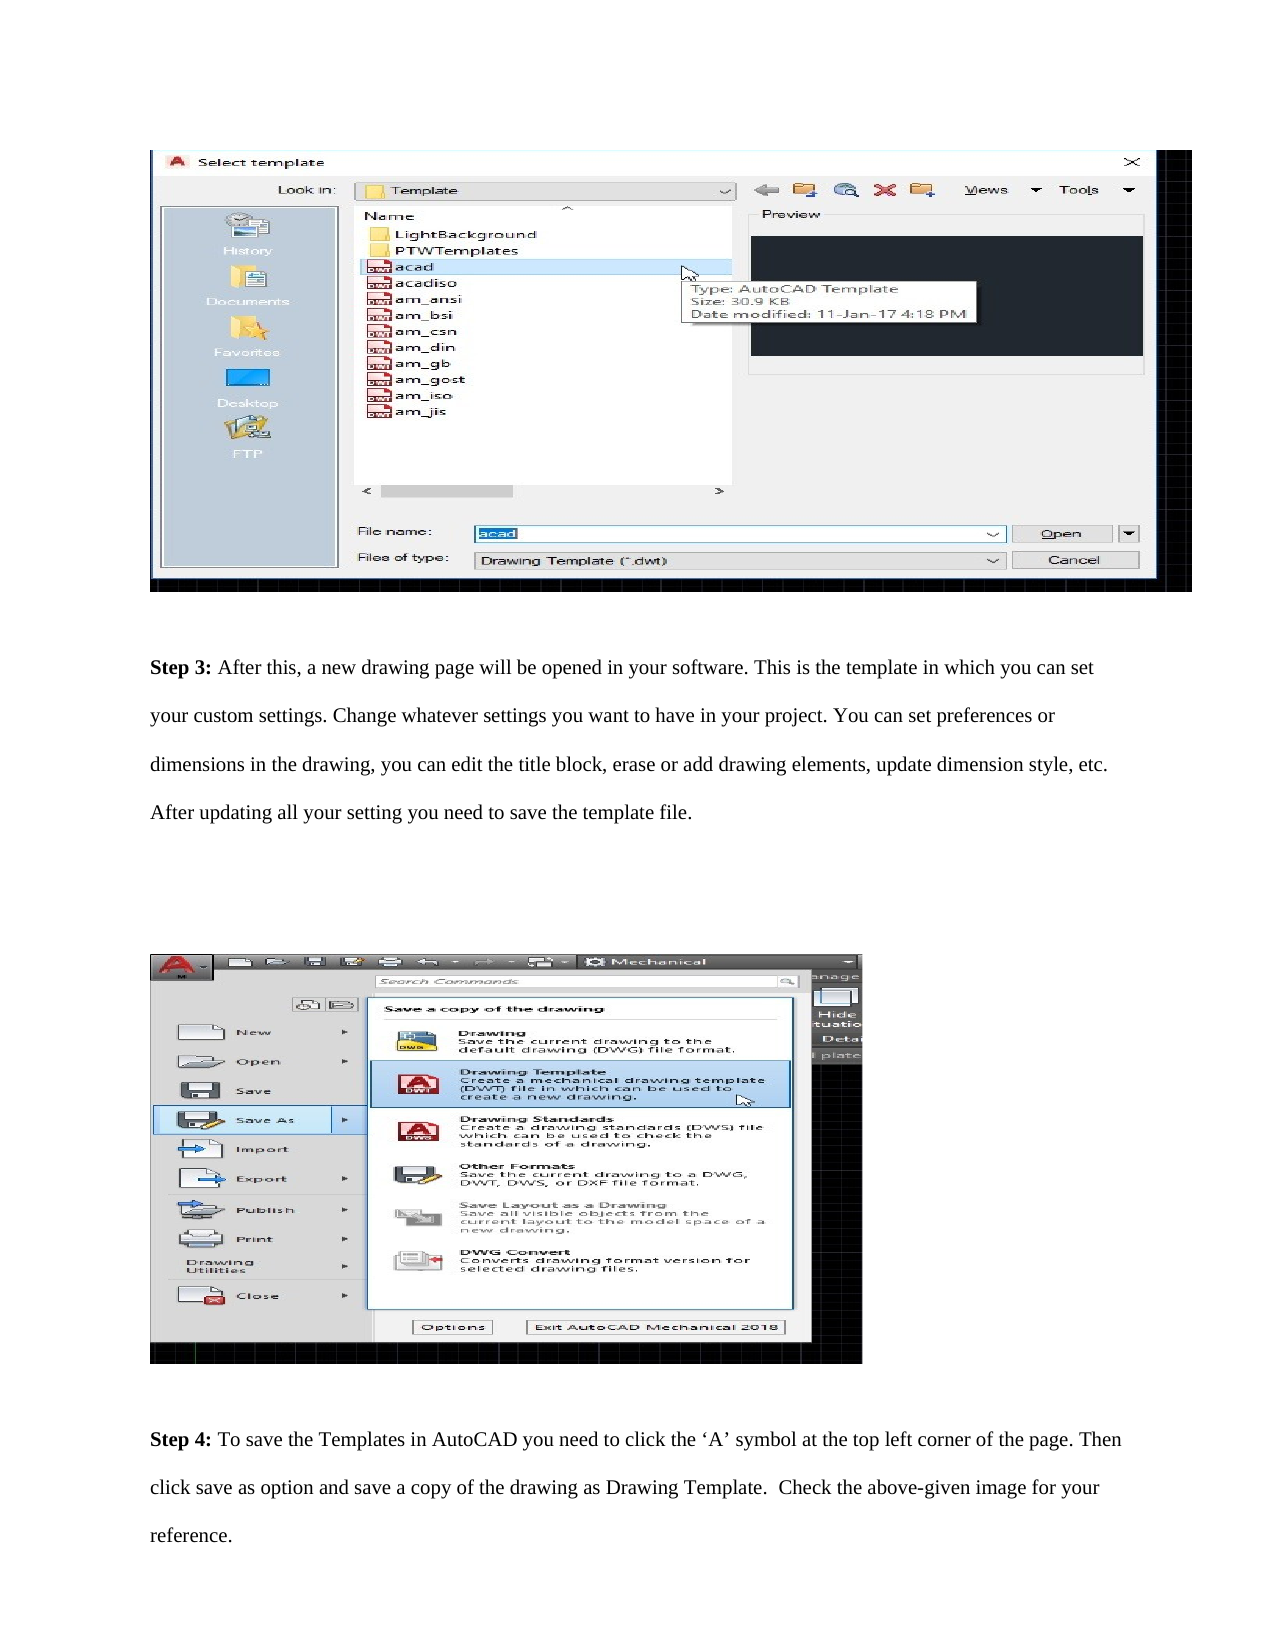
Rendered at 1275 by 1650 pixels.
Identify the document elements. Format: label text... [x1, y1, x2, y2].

text Step 4: To save the Templates in AutoCAD you need to click the ‘A’ symbol at the top left corner of the page. Then click save as option and save a copy of the drawing as Drawing Template. Check the above-given image for your reference. [150, 1427, 1137, 1547]
picture [150, 954, 863, 1364]
text Step 3: After this, a new drawing page will be opened in your software. This is the template in which you can set your custom settings. Change whatever settings you want to have in your project. You can set preferences or dimensions in the drawing, you can edit the title block, erase or add drawing elements, update dimension style, etc. After updating all your setting you need to save the template file. [150, 655, 1137, 824]
picture [150, 150, 1192, 592]
